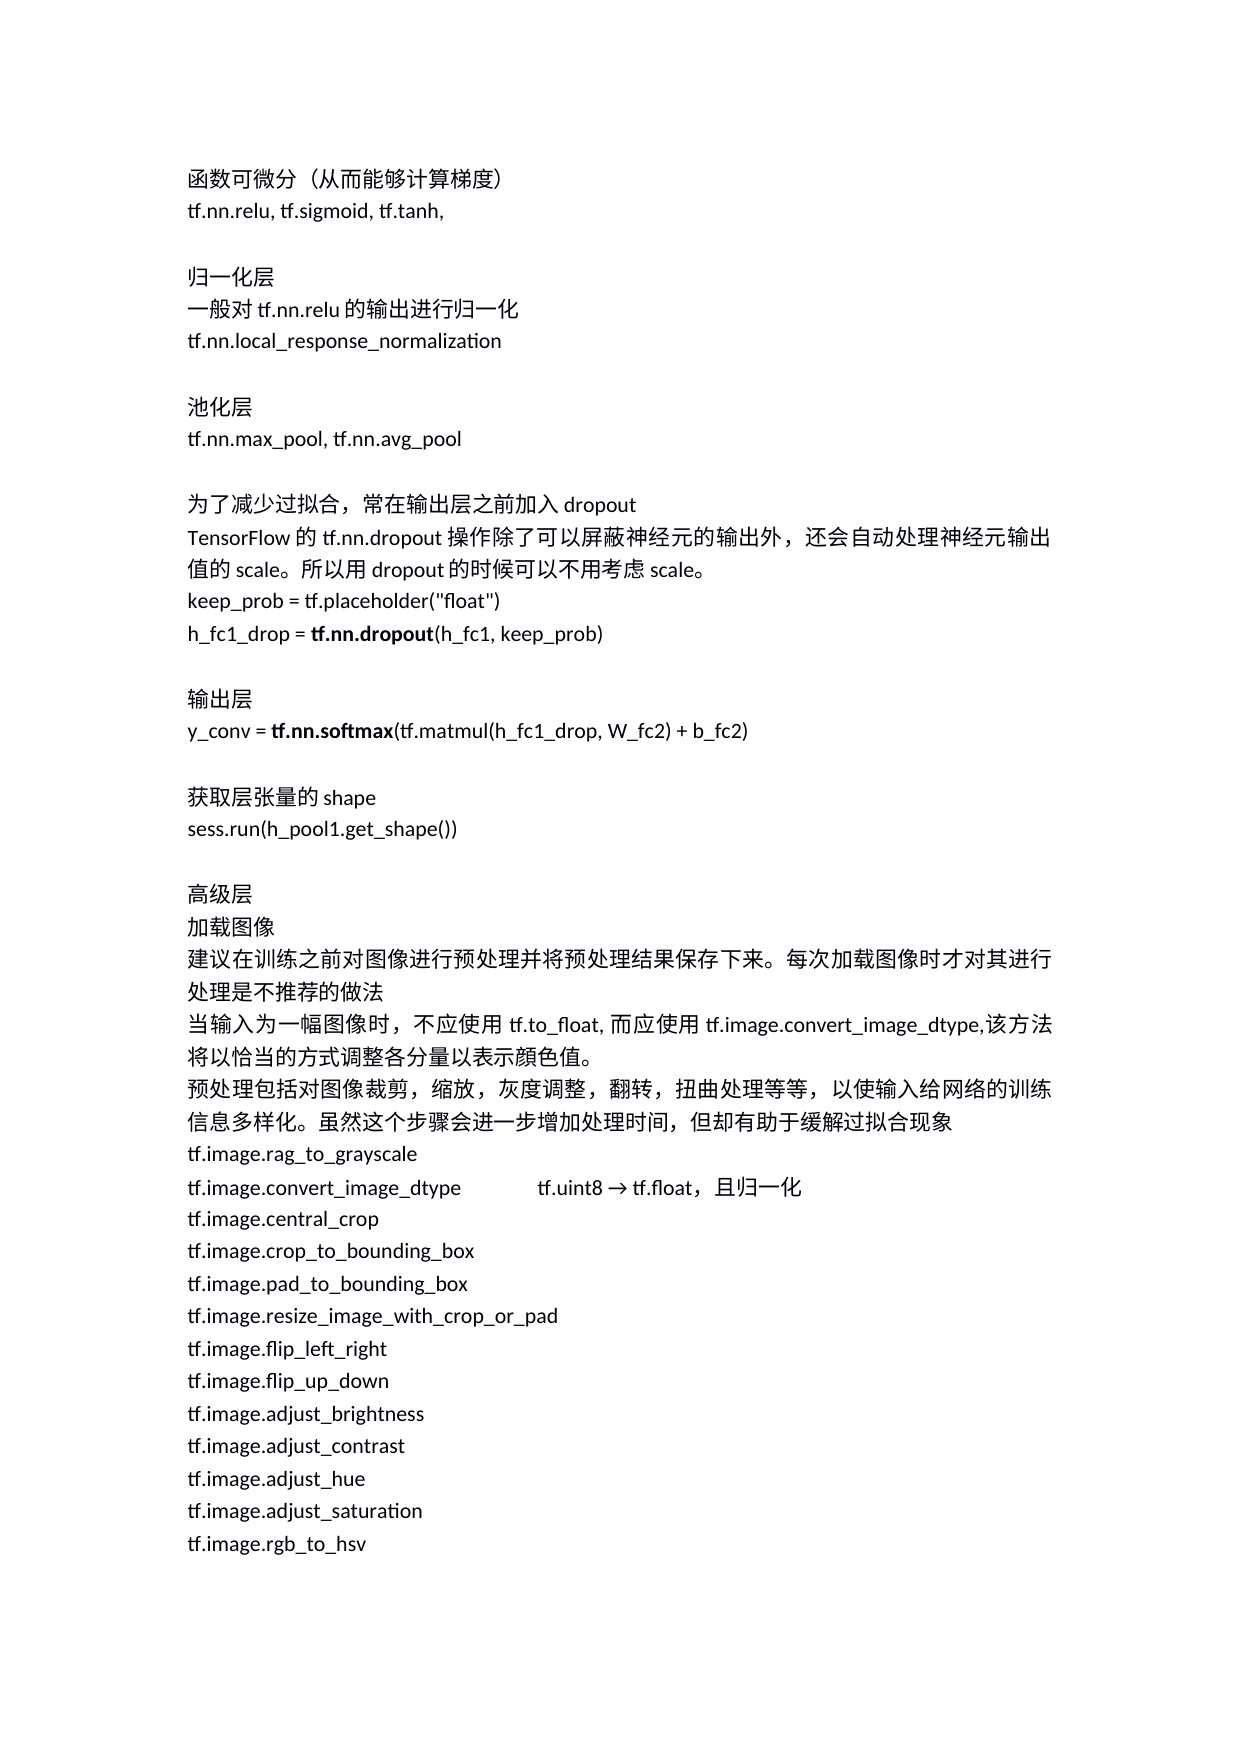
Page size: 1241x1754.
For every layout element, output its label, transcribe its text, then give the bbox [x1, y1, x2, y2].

text 池化层 [187, 389, 1053, 422]
text sess.run(h_pool1.get_shape()) [187, 812, 1053, 844]
text tf.nn.relu, tf.sigmoid, tf.tanh, [187, 194, 1053, 227]
text tf.image.adjust_hue [187, 1462, 1053, 1494]
text tf.image.crop_to_bounding_box [187, 1234, 1053, 1267]
text tf.nn.max_pool, tf.nn.avg_pool [187, 422, 1053, 454]
text 加载图像 [187, 909, 1053, 942]
text tf.image.central_crop [187, 1202, 1053, 1234]
text 为了减少过拟合，常在输出层之前加入dropout [187, 487, 1053, 519]
text 一般对tf.nn.relu的输出进行归一化 [187, 292, 1053, 324]
text tf.image.convert_image_dtype tf.uint8 → tf.float，且归一化 [187, 1169, 1053, 1202]
text 输出层 [187, 682, 1053, 714]
text 归一化层 [187, 259, 1053, 292]
text keep_prob = tf.placeholder("float") [187, 584, 1053, 617]
text tf.image.resize_image_with_crop_or_pad [187, 1299, 1053, 1332]
text tf.image.rag_to_grayscale [187, 1137, 1053, 1169]
text tf.image.rgb_to_hsv [187, 1527, 1053, 1559]
text 获取层张量的shape [187, 779, 1053, 812]
text tf.image.adjust_brightness [187, 1397, 1053, 1429]
text tf.nn.local_response_normalization [187, 324, 1053, 357]
text 当输入为一幅图像时，不应使用tf.to_float, 而应使用tf.image.convert_image_dtype,该方法将以恰当的方式调整各分量以表示顔色值。 [187, 1007, 1053, 1072]
text tf.image.adjust_contrast [187, 1429, 1053, 1462]
text y_conv = tf.nn.softmax(tf.matmul(h_fc1_drop, W_fc2) + b_fc2) [187, 714, 1053, 747]
text tf.image.flip_left_right [187, 1332, 1053, 1364]
text 高级层 [187, 877, 1053, 909]
text 函数可微分（从而能够计算梯度） [187, 162, 1053, 194]
text tf.image.flip_up_down [187, 1364, 1053, 1397]
text 建议在训练之前对图像进行预处理并将预处理结果保存下来。每次加载图像时才对其进行处理是不推荐的做法 [187, 942, 1053, 1007]
text tf.image.adjust_saturation [187, 1494, 1053, 1527]
text h_fc1_drop = tf.nn.dropout(h_fc1, keep_prob) [187, 617, 1053, 649]
text TensorFlow的tf.nn.dropout操作除了可以屏蔽神经元的输出外，还会自动处理神经元输出值的scale。所以用dropout的时候可以不用考虑scale。 [187, 519, 1053, 584]
text tf.image.pad_to_bounding_box [187, 1267, 1053, 1299]
text 预处理包括对图像裁剪，缩放，灰度调整，翻转，扭曲处理等等，以使输入给网络的训练信息多样化。虽然这个步骤会进一步增加处理时间，但却有助于缓解过拟合现象 [187, 1072, 1053, 1137]
